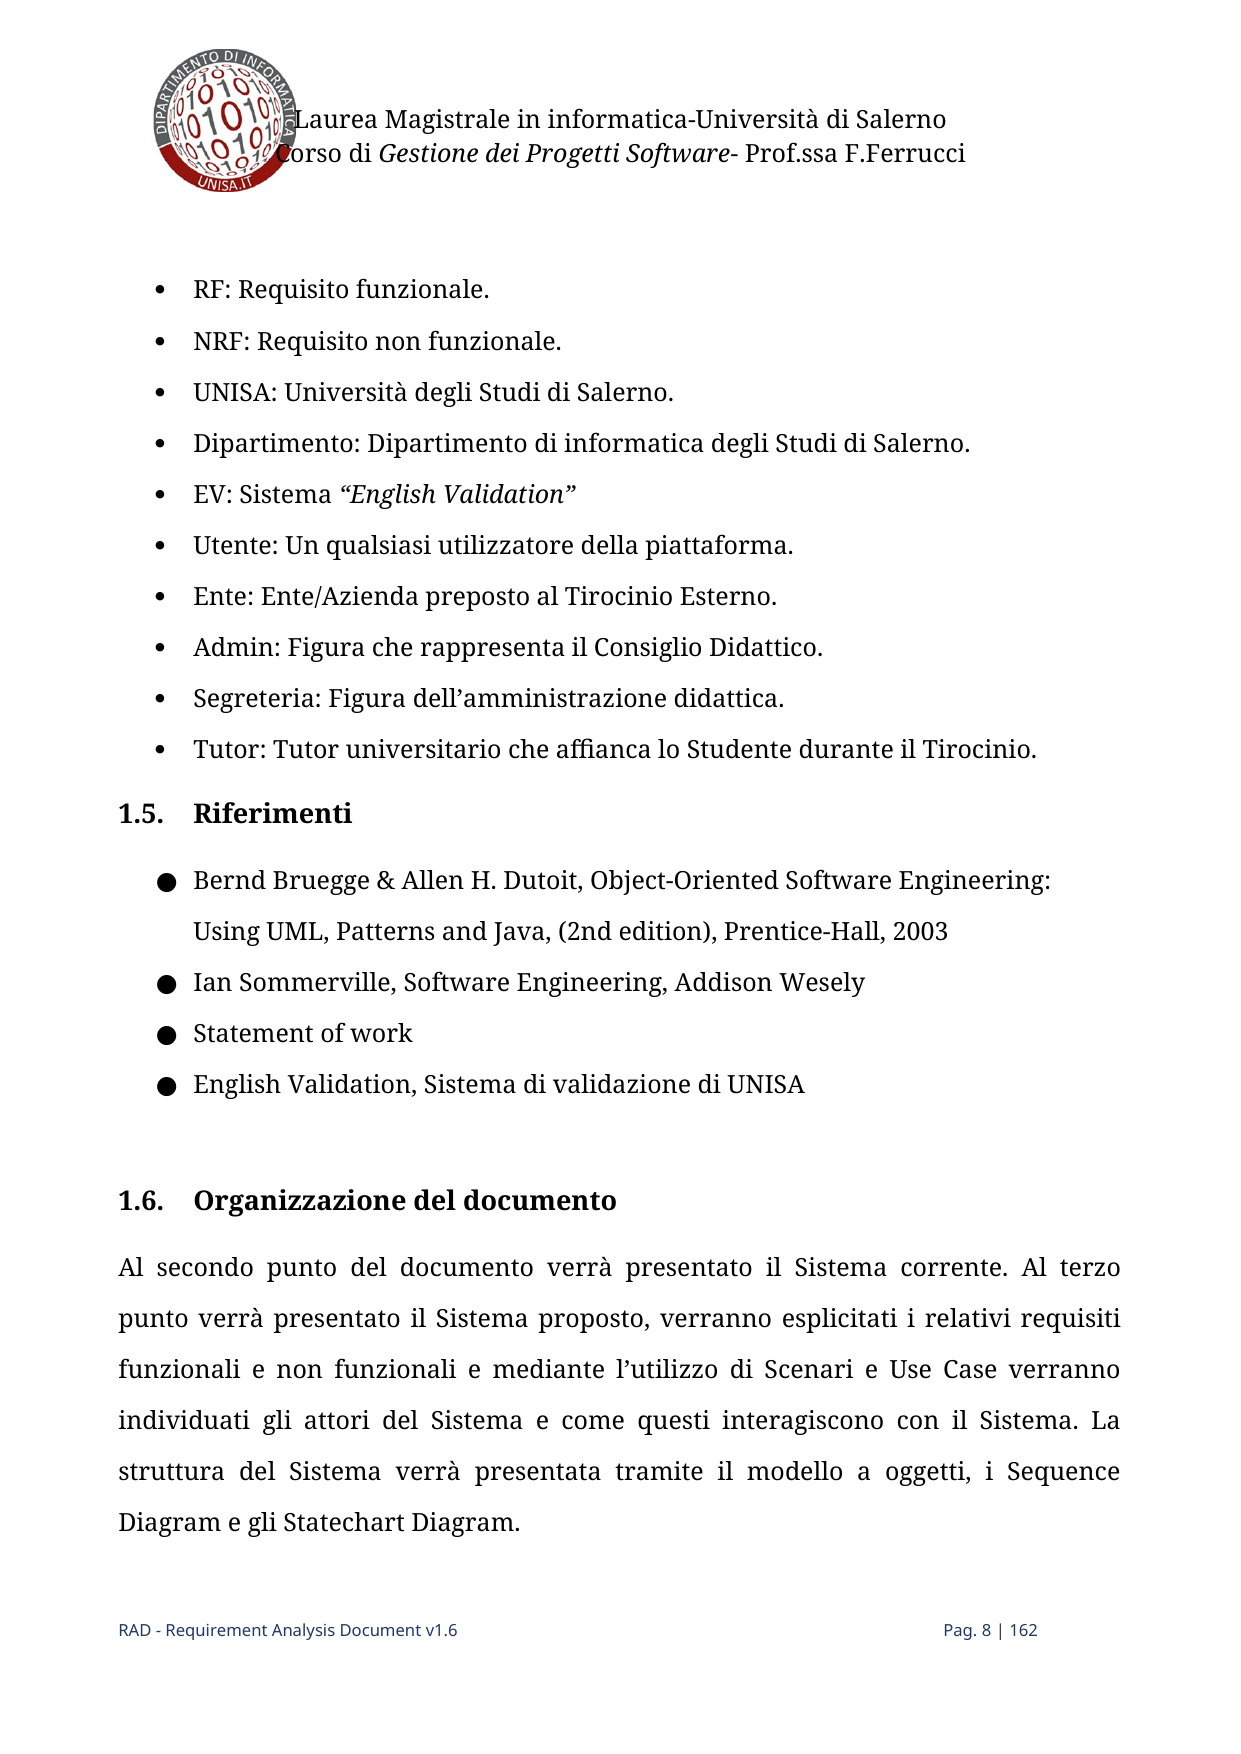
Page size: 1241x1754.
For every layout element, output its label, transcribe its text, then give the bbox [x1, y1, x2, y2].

list Utente: Un qualsiasi utilizzatore della piattaforma. [156, 527, 1122, 561]
list Segreteria: Figura dell’amministrazione didattica. [156, 680, 1122, 714]
list Ente: Ente/Azienda preposto al Tirocinio Esterno. [156, 578, 1122, 612]
picture [153, 49, 297, 192]
list RF: Requisito funzionale. [156, 272, 1122, 306]
subtitle Riferimenti [118, 795, 1122, 832]
list UNISA: Università degli Studi di Salerno. [156, 374, 1122, 408]
list Ian Sommerville, Software Engineering, Addison Wesely [156, 965, 1122, 999]
list Admin: Figura che rappresenta il Consiglio Didattico. [156, 629, 1122, 663]
list NRF: Requisito non funzionale. [156, 323, 1122, 357]
list Bernd Bruegge & Allen H. Dutoit, Object-Oriented Software Engineering: Using UML, Patterns and Java, (2nd edition), Prentice-Hall, 2003 [156, 863, 1122, 948]
list English Validation, Sistema di validazione di UNISA [156, 1067, 1122, 1101]
list Statement of work [156, 1016, 1122, 1050]
subtitle Organizzazione del documento [118, 1182, 1122, 1218]
list EV: Sistema “English Validation” [156, 476, 1122, 510]
text Al secondo punto del documento verrà presentato il Sistema corrente. Al terzo punto verrà presentato il Sistema proposto, verranno esplicitati i relativi requisiti funzionali e non funzionali e mediante l’utilizzo di Scenari e Use Case verranno individuati gli attori del Sistema e come questi interagiscono con il Sistema. La struttura del Sistema verrà presentata tramite il modello a oggetti, i Sequence Diagram e gli Statechart Diagram. [118, 1249, 1122, 1539]
list Dipartimento: Dipartimento di informatica degli Studi di Salerno. [156, 425, 1122, 459]
list Tutor: Tutor universitario che affianca lo Studente durante il Tirocinio. [156, 731, 1122, 766]
